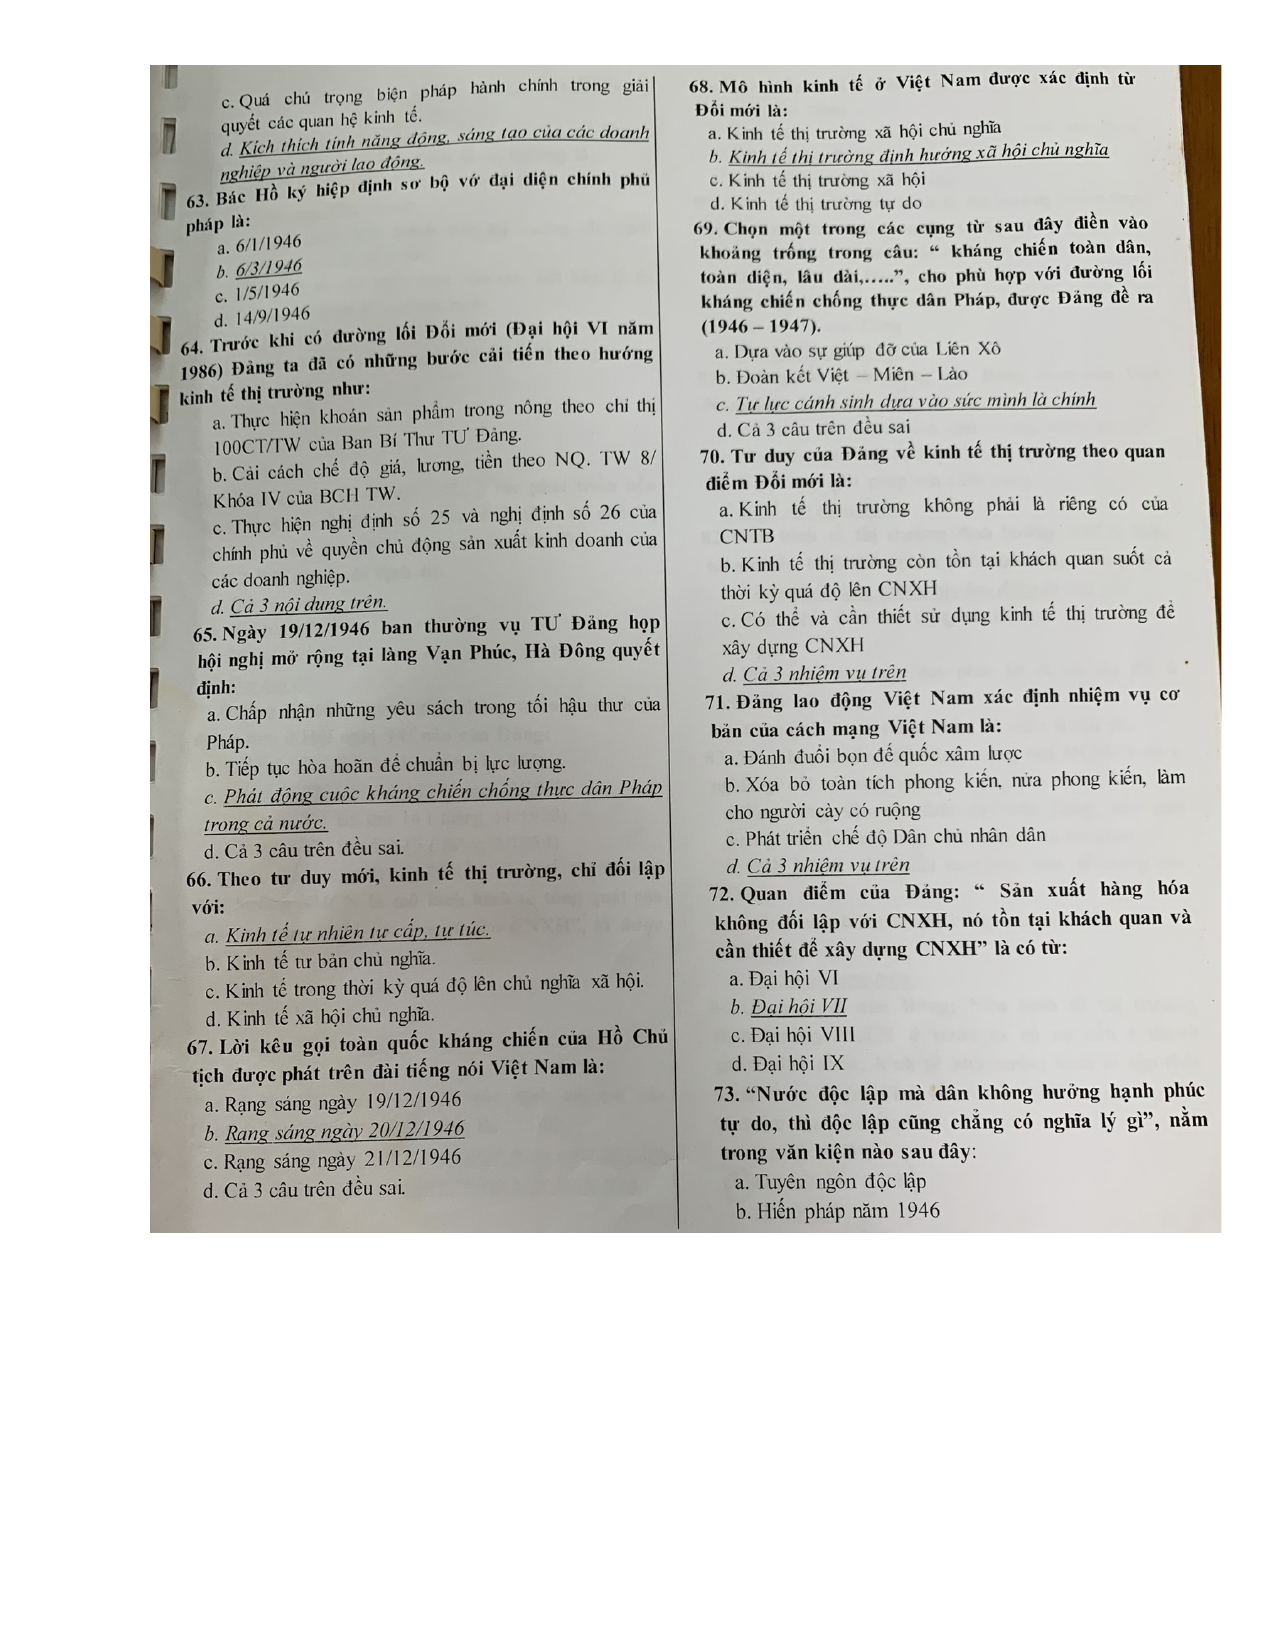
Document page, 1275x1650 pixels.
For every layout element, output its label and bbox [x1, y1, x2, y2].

picture [150, 65, 1222, 1233]
